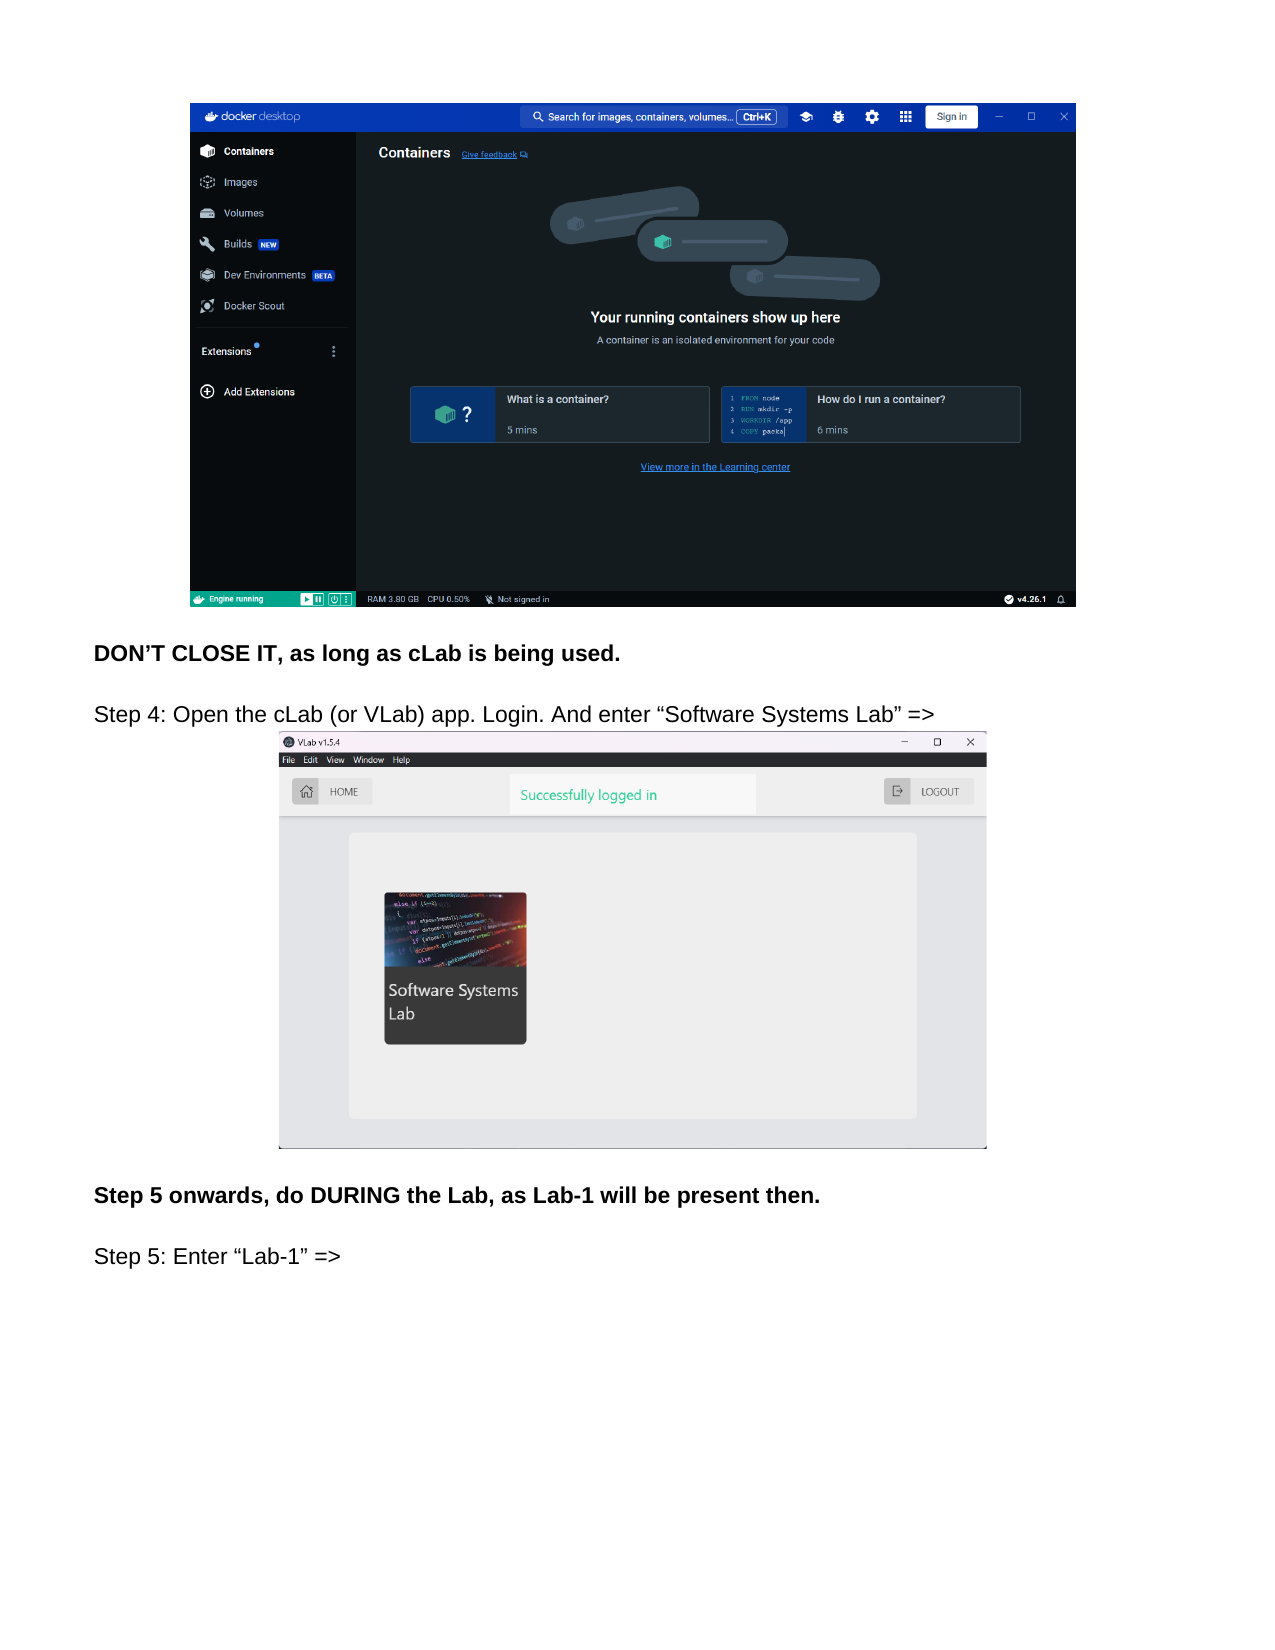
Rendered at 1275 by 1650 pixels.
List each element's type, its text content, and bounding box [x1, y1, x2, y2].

text Step 4: Open the cLab (or VLab) app. Login. And enter “Software Systems Lab” => [94, 701, 1172, 727]
text Step 5: Enter “Lab-1” => [94, 1243, 1172, 1269]
picture [190, 103, 1076, 607]
picture [278, 731, 987, 1149]
text Step 5 onwards, do DURING the Lab, as Lab-1 will be present then. [94, 1182, 1172, 1208]
text DON’T CLOSE IT, as long as cLab is being used. [94, 640, 1172, 667]
